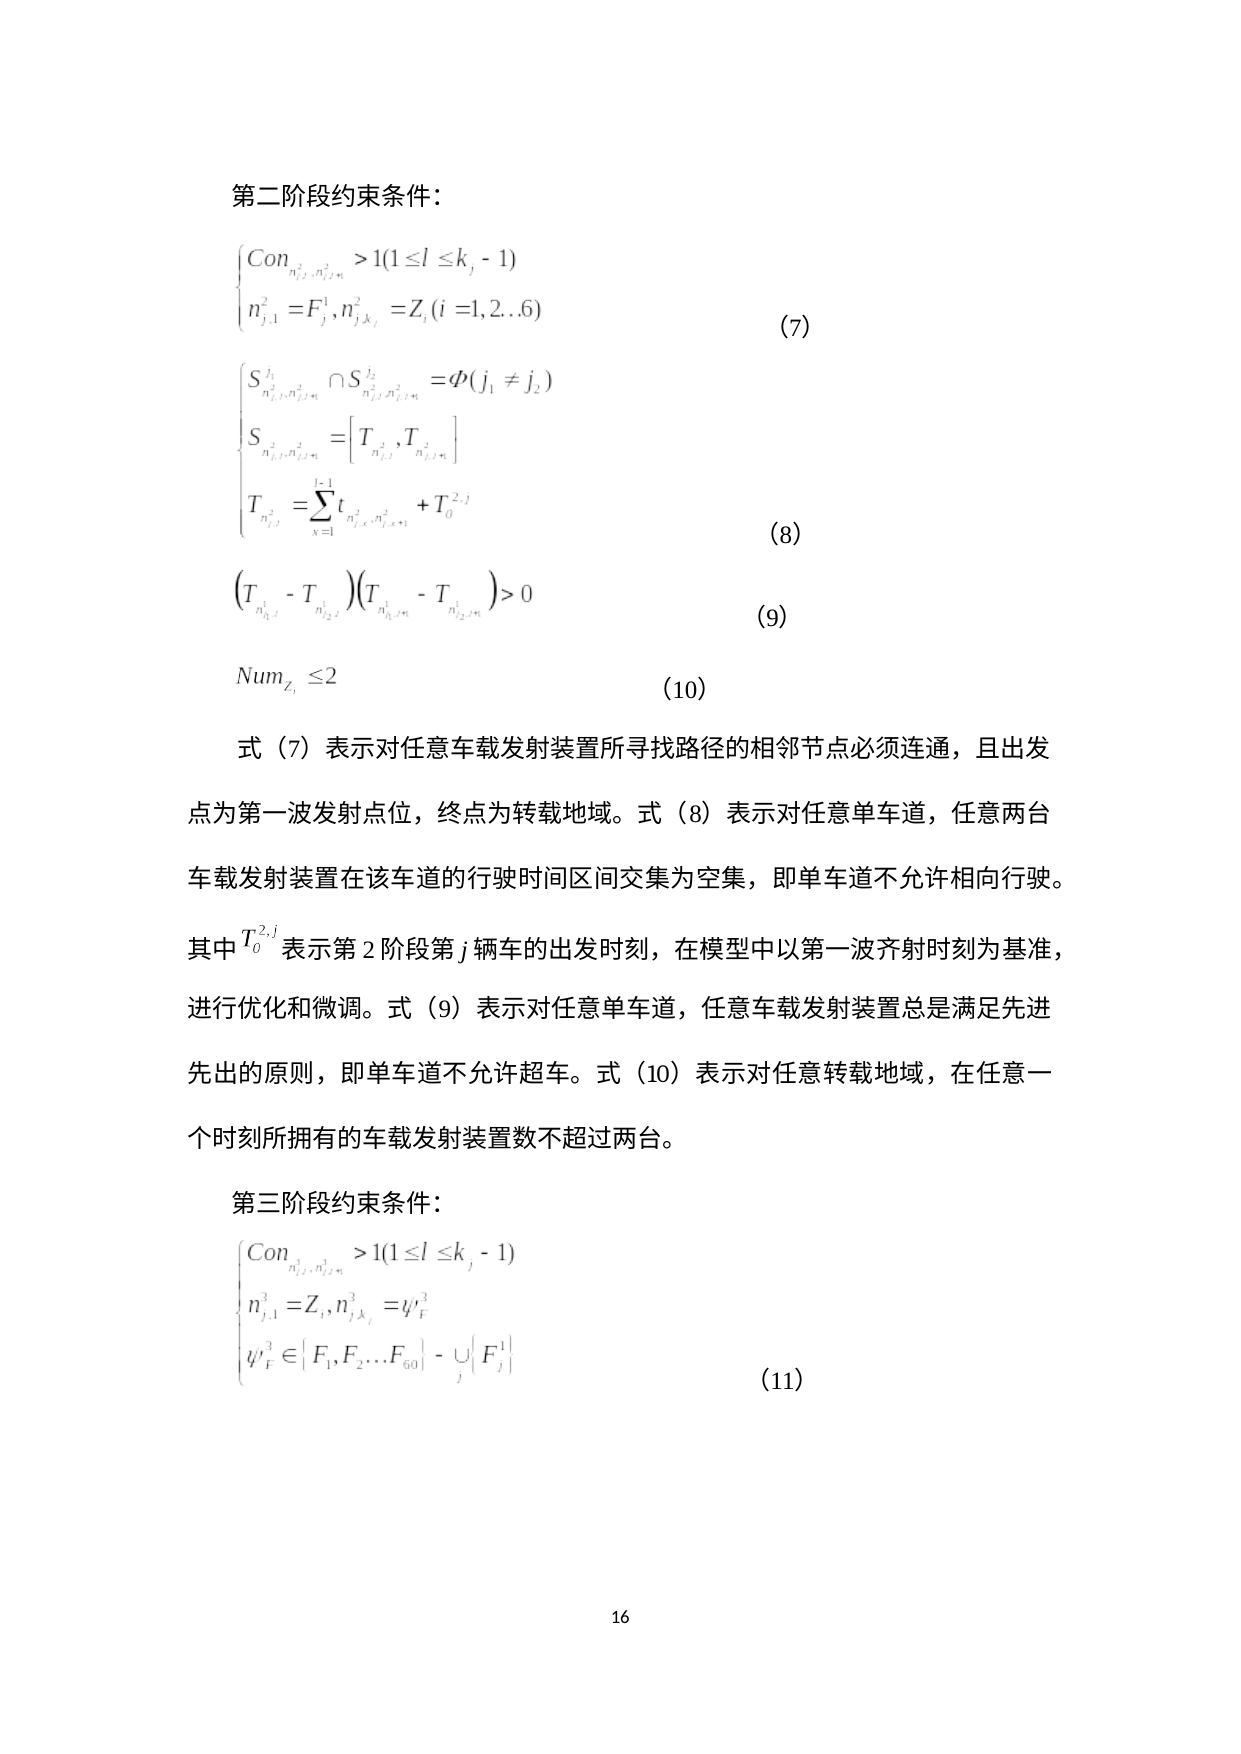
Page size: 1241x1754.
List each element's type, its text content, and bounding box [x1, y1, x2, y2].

text 式（7）表示对任意车载发射装置所寻找路径的相邻节点必须连通，且出发点为第一波发射点位，终点为转载地域。式（8）表示对任意单车道，任意两台车载发射装置在该车道的行驶时间区间交集为空集，即单车道不允许相向行驶。其中表示第2阶段第j辆车的出发时刻，在模型中以第一波齐射时刻为基准，进行优化和微调。式（9）表示对任意单车道，任意车载发射装置总是满足先进先出的原则，即单车道不允许超车。式（10）表示对任意转载地域，在任意一个时刻所拥有的车载发射装置数不超过两台。 [187, 714, 1053, 1169]
text （10） [187, 649, 1053, 714]
text 第三阶段约束条件： [187, 1169, 1053, 1234]
text 第二阶段约束条件： [187, 162, 1053, 227]
text （7） [187, 227, 1053, 357]
text （9） [187, 552, 1053, 649]
text （8） [187, 357, 1053, 552]
text （11） [187, 1234, 1053, 1397]
